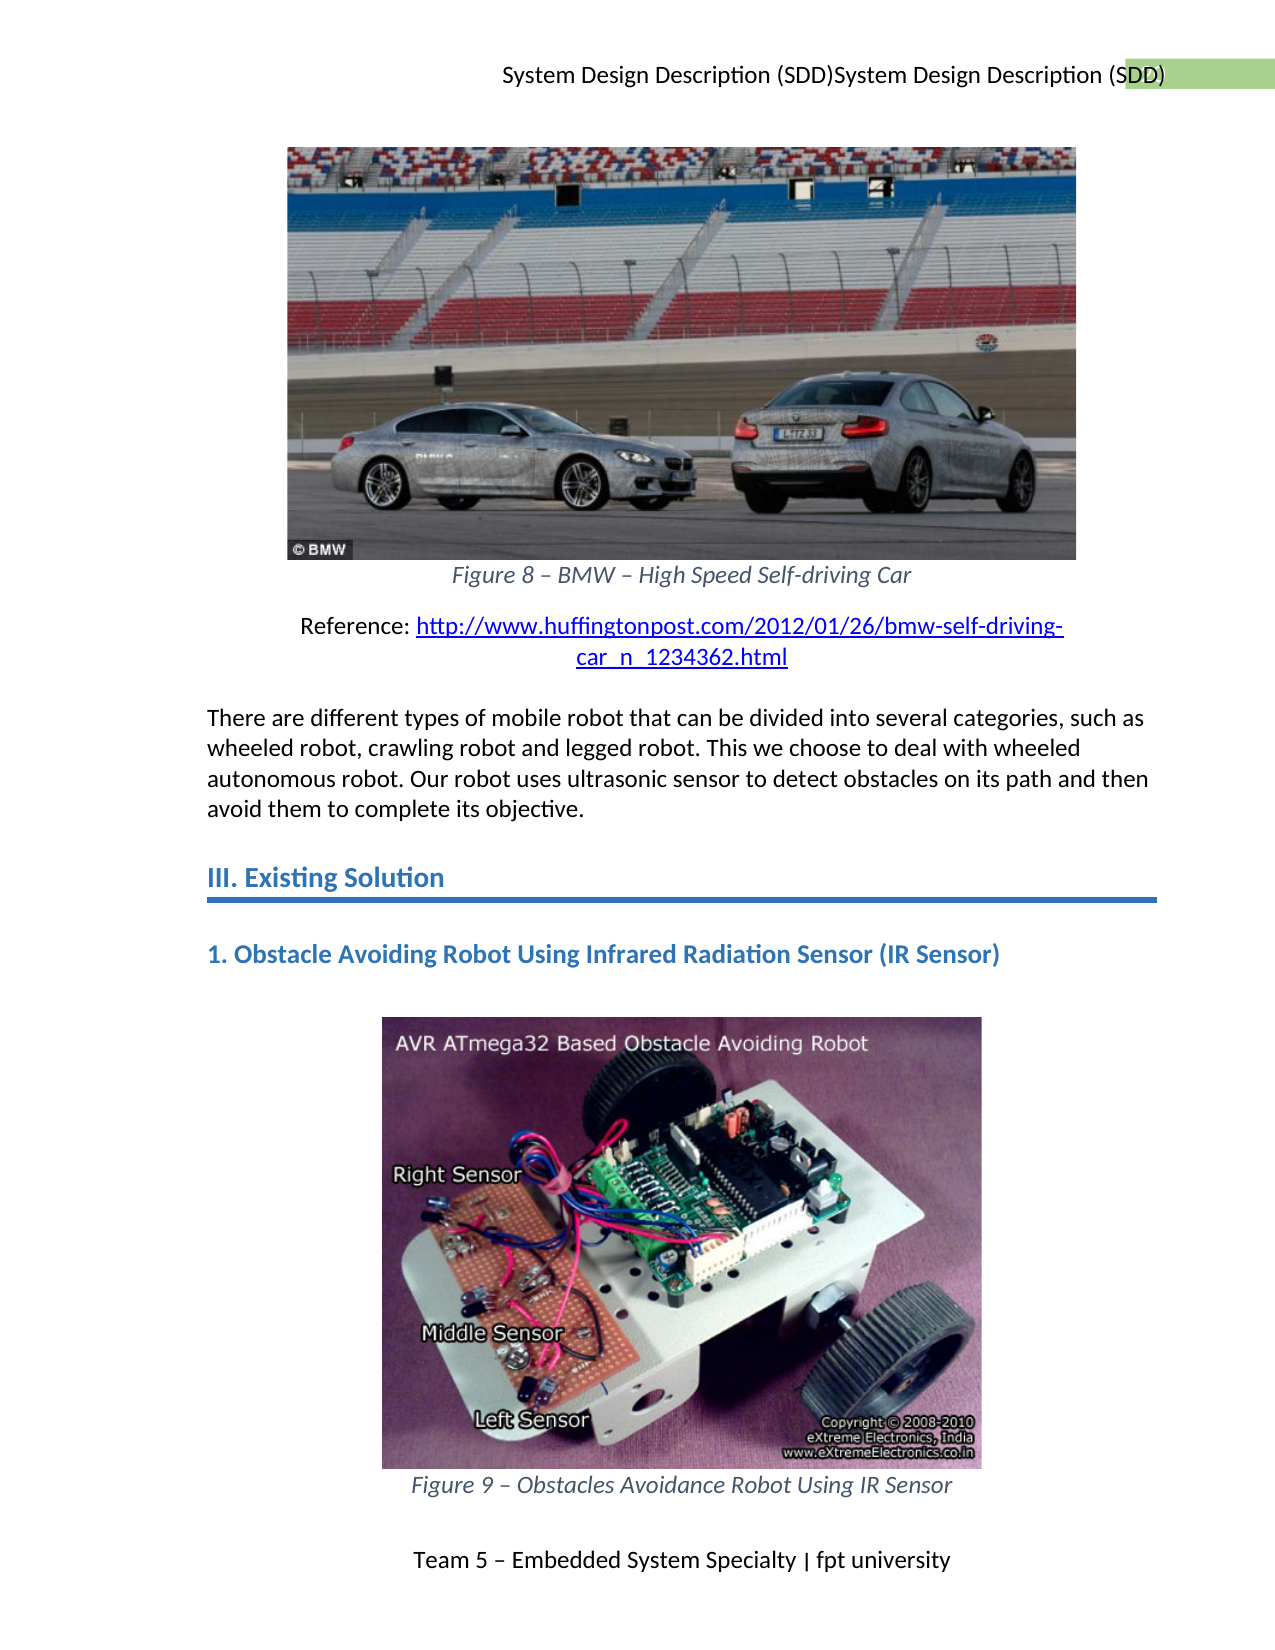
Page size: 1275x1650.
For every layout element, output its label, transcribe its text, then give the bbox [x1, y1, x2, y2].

subtitle 1. Obstacle Avoiding Robot Using Infrared Radiation Sensor (IR Sensor) [207, 937, 1157, 971]
text Figure 9 – Obstacles Avoidance Robot Using IR Sensor [207, 1469, 1157, 1499]
text Figure 8 – BMW – High Speed Self-driving Car [207, 559, 1157, 590]
picture [382, 1017, 982, 1469]
picture [287, 147, 1077, 560]
text Reference: http://www.huffingtonpost.com/2012/01/26/bmw-self-driving-car_n_1234362.html [207, 611, 1157, 672]
subtitle III. Existing Solution [207, 859, 1157, 897]
text There are different types of mobile robot that can be divided into several categories, such as wheeled robot, crawling robot and legged robot. This we choose to deal with wheeled autonomous robot. Our robot uses ultrasonic sensor to detect obstacles on its path and then avoid them to complete its objective. [207, 702, 1157, 824]
